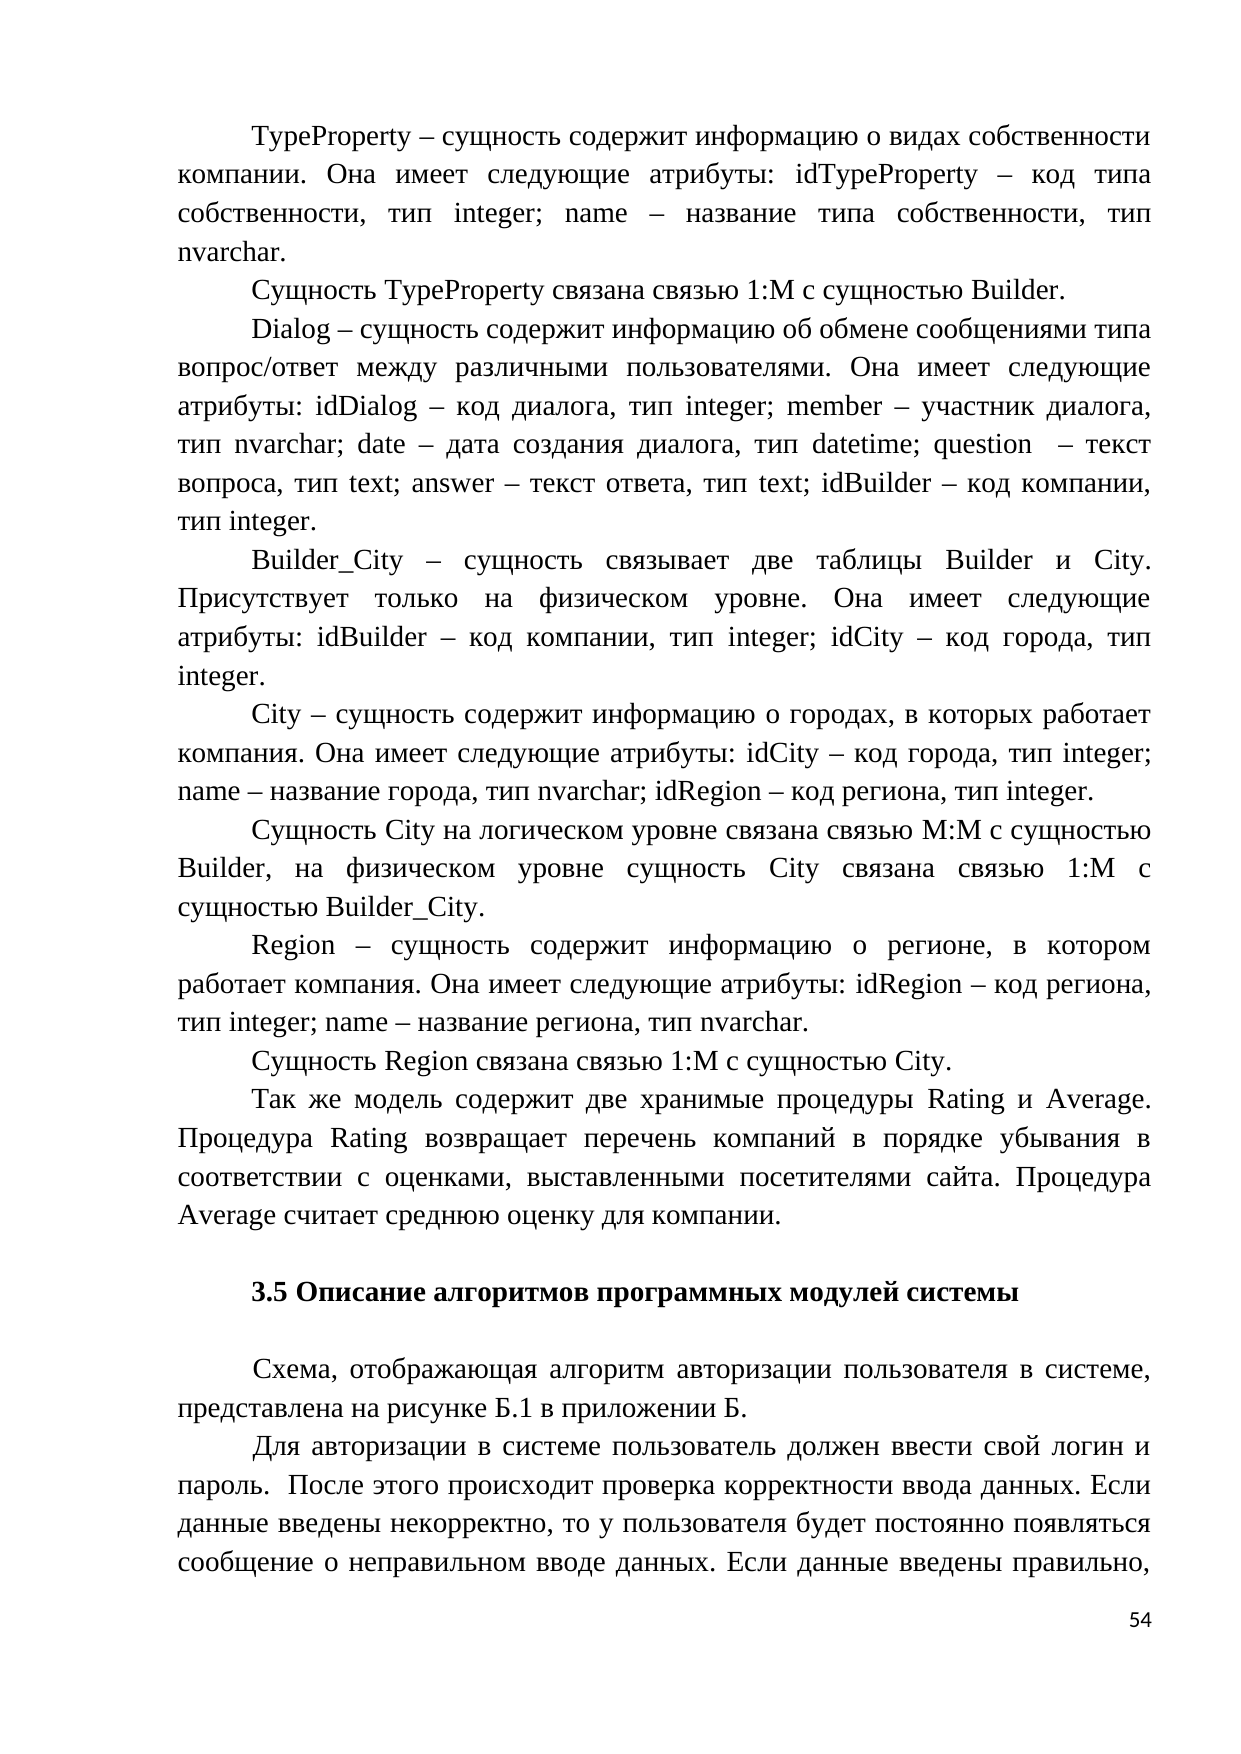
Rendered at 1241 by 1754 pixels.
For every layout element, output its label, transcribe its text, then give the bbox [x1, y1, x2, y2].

text Сущность City на логическом уровне связана связью M:М с сущностью Builder, на физическом уровне сущность City связана связью 1:М с сущностью Builder_City. [177, 812, 1152, 922]
text City – сущность содержит информацию о городах, в которых работает компания. Она имеет следующие атрибуты: idCity – код города, тип integer; name – название города, тип nvarchar; idRegion – код региона, тип integer. [177, 696, 1152, 807]
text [177, 1428, 1152, 1578]
text Region – сущность содержит информацию о регионе, в котором работает компания. Она имеет следующие атрибуты: idRegion – код региона, тип integer; name – название региона, тип nvarchar. [177, 927, 1152, 1038]
text Так же модель содержит две хранимые процедуры Rating и Average. Процедура Rating возвращает перечень компаний в порядке убывания в соответствии с оценками, выставленными посетителями сайта. Процедура Average считает среднюю оценку для компании. [177, 1082, 1152, 1231]
text Builder_City – сущность связывает две таблицы Builder и City. Присутствует только на физическом уровне. Она имеет следующие атрибуты: idBuilder – код компании, тип integer; idCity – код города, тип integer. [177, 542, 1152, 691]
text Сущность Region связана связью 1:М с сущностью City. [177, 1043, 1152, 1077]
text Описание алгоритмов программных модулей системы [251, 1274, 1152, 1308]
text Схема, отображающая алгоритм авторизации пользователя в системе, представлена на рисунке Б.1 в приложении Б. [177, 1351, 1152, 1423]
text Dialog – сущность содержит информацию об обмене сообщениями типа вопрос/ответ между различными пользователями. Она имеет следующие атрибуты: idDialog – код диалога, тип integer; member – участник диалога, тип nvarchar; date – дата создания диалога, тип datetime; question – текст вопроса, тип text; answer – текст ответа, тип text; idBuilder – код компании, тип integer. [177, 311, 1152, 537]
text Сущность TypeProperty связана связью 1:М с сущностью Builder. [177, 272, 1152, 306]
text TypeProperty – сущность содержит информацию о видах собственности компании. Она имеет следующие атрибуты: idTypeProperty – код типа собственности, тип integer; name – название типа собственности, тип nvarchar. [177, 118, 1152, 267]
